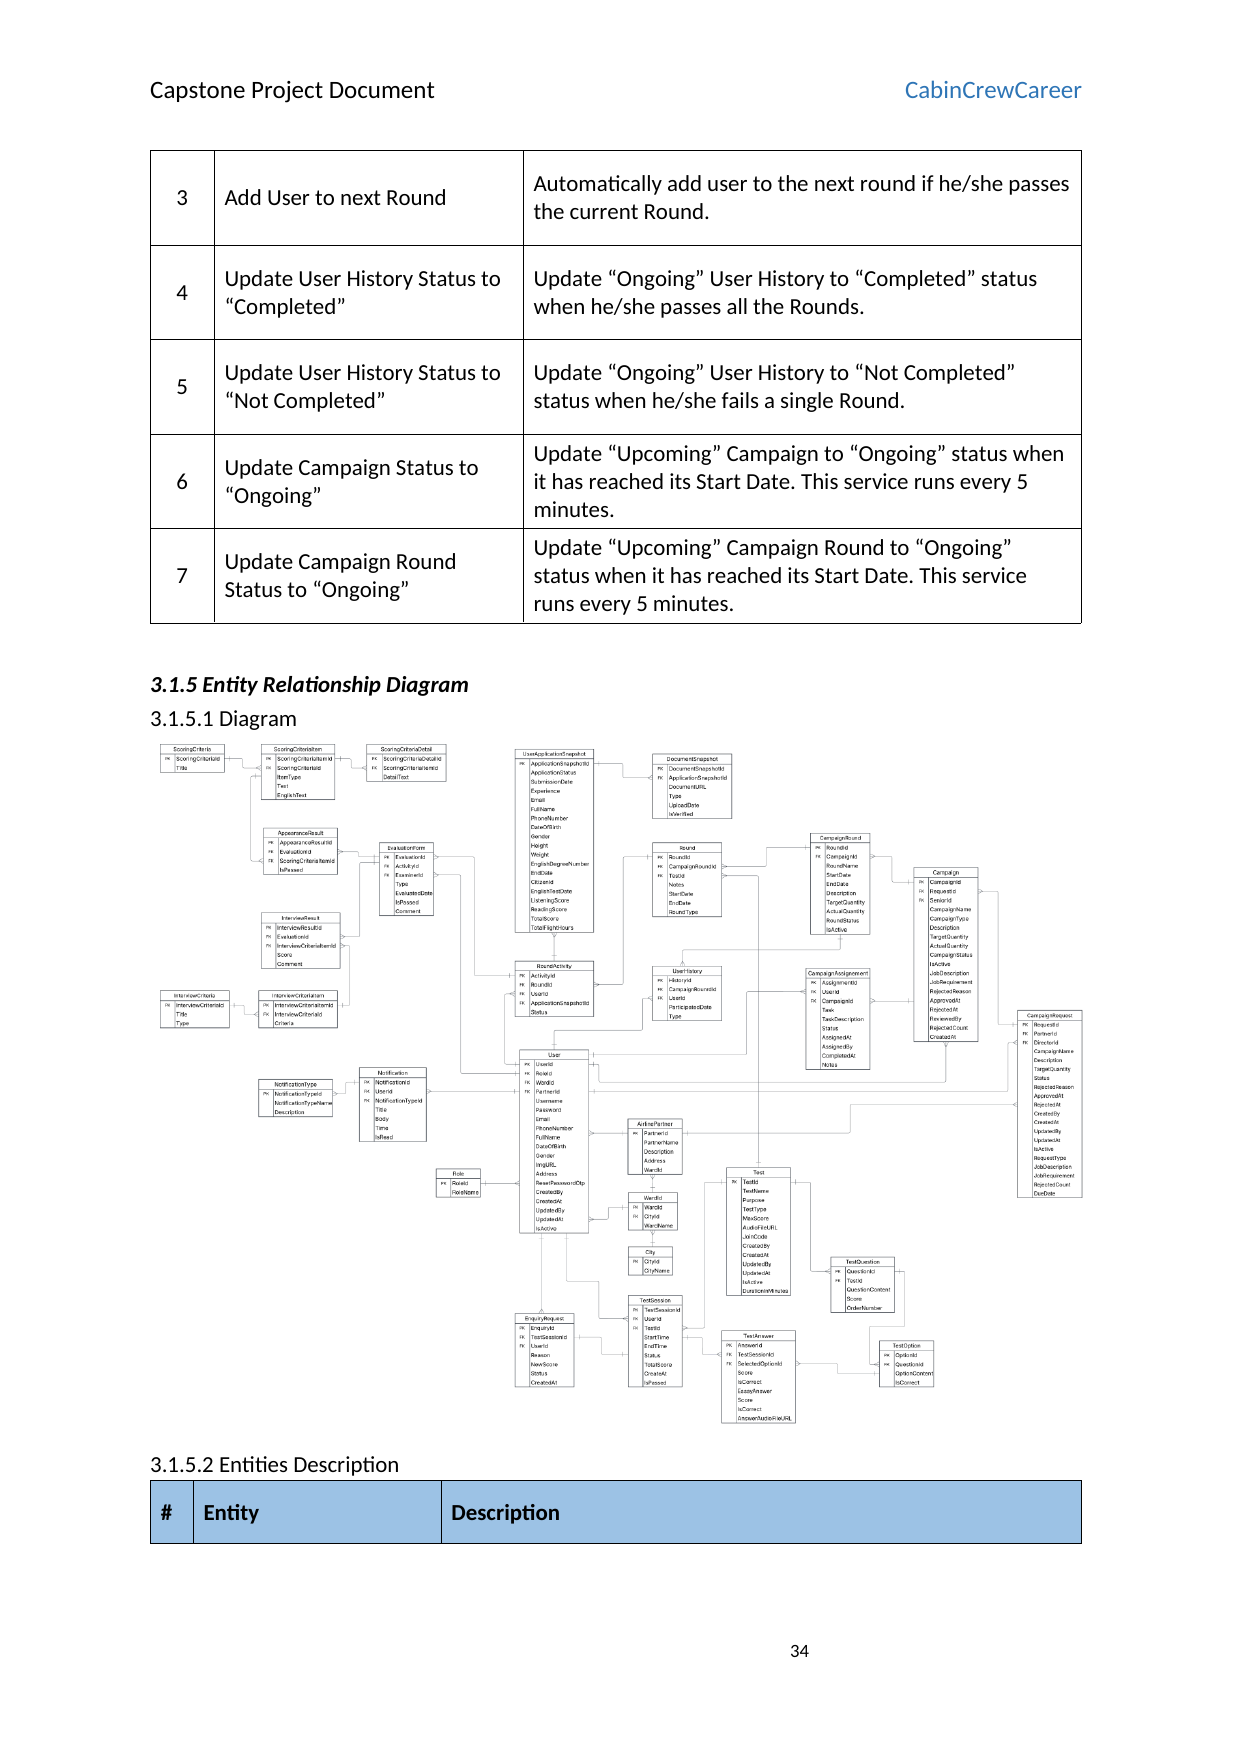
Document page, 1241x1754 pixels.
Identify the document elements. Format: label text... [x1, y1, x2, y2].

table_cell Update Campaign Round Status to “Ongoing” [215, 529, 523, 622]
table_cell Update “Ongoing” User History to “Not Completed” status when he/she fails a single Round. [524, 340, 1081, 433]
table_cell 3 [151, 151, 214, 244]
table_cell Update “Upcoming” Campaign to “Ongoing” status when it has reached its Start Date. This service runs every 5 minutes. [524, 435, 1081, 528]
table_cell Update “Ongoing” User History to “Completed” status when he/she passes all the Rounds. [524, 246, 1081, 339]
table_cell Update “Upcoming” Campaign Round to “Ongoing” status when it has reached its Start Date. This service runs every 5 minutes. [524, 529, 1081, 622]
table_cell 4 [151, 246, 214, 339]
table_header # [151, 1481, 193, 1543]
table_cell 7 [151, 529, 214, 622]
table_cell Update User History Status to “Not Completed” [215, 340, 523, 433]
subtitle 3.1.5.2 Entities Description [150, 1450, 1090, 1478]
table_cell Automatically add user to the next round if he/she passes the current Round. [524, 151, 1081, 244]
table_cell Add User to next Round [215, 151, 523, 244]
table_header Entity [194, 1481, 441, 1543]
table_cell Update Campaign Status to “Ongoing” [215, 435, 523, 528]
subtitle 3.1.5 Entity Relationship Diagram [150, 670, 1090, 698]
picture [150, 734, 1090, 1432]
table_cell 6 [151, 435, 214, 528]
table_header Description [442, 1481, 1081, 1543]
table_cell 5 [151, 340, 214, 433]
table_cell Update User History Status to “Completed” [215, 246, 523, 339]
subtitle 3.1.5.1 Diagram [150, 704, 1090, 732]
